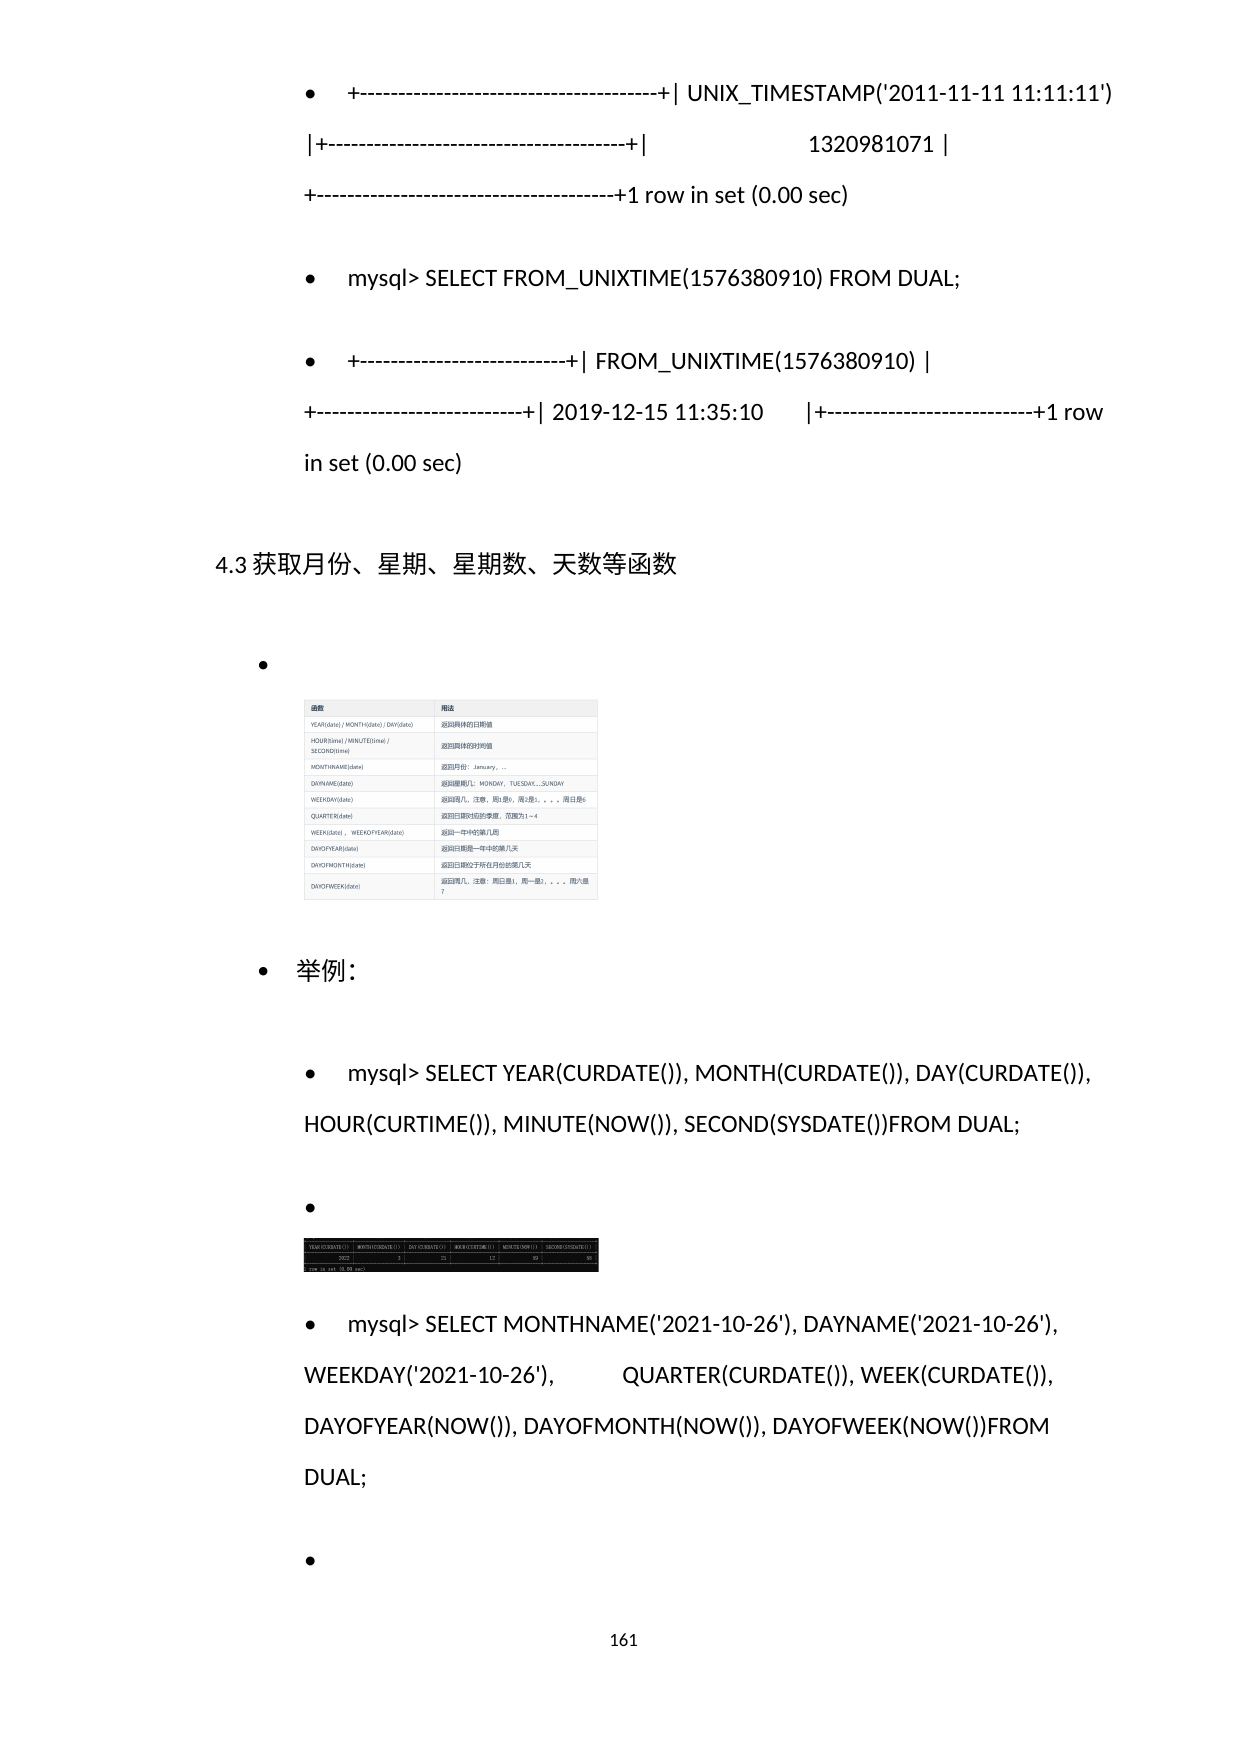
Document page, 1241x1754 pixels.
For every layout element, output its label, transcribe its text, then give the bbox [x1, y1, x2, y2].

text • mysql> SELECT FROM_UNIXTIME(1576380910) FROM DUAL; [304, 261, 1118, 295]
list 举例： [259, 936, 1118, 1004]
picture [303, 1238, 599, 1272]
subtitle 4.3获取月份、星期、星期数、天数等函数 [215, 529, 1118, 597]
text • [304, 1190, 1118, 1224]
text • mysql> SELECT MONTHNAME('2021-10-26'), DAYNAME('2021-10-26'), WEEKDAY('2021-10-26'), QUARTER(CURDATE()), WEEK(CURDATE()), DAYOFYEAR(NOW()), DAYOFMONTH(NOW()), DAYOFWEEK(NOW())FROM DUAL; [304, 1307, 1118, 1494]
text • mysql> SELECT YEAR(CURDATE()), MONTH(CURDATE()), DAY(CURDATE()), HOUR(CURTIME()), MINUTE(NOW()), SECOND(SYSDATE())FROM DUAL; [304, 1056, 1118, 1141]
text • +---------------------------+| FROM_UNIXTIME(1576380910) |+---------------------------+| 2019-12-15 11:35:10 |+---------------------------+1 row in set (0.00 sec) [304, 344, 1118, 480]
picture [303, 699, 599, 901]
text • +---------------------------------------+| UNIX_TIMESTAMP('2011-11-11 11:11:11') |+---------------------------------------+| 1320981071 |+---------------------------------------+1 row in set (0.00 sec) [304, 76, 1118, 212]
text • [304, 1543, 1118, 1577]
